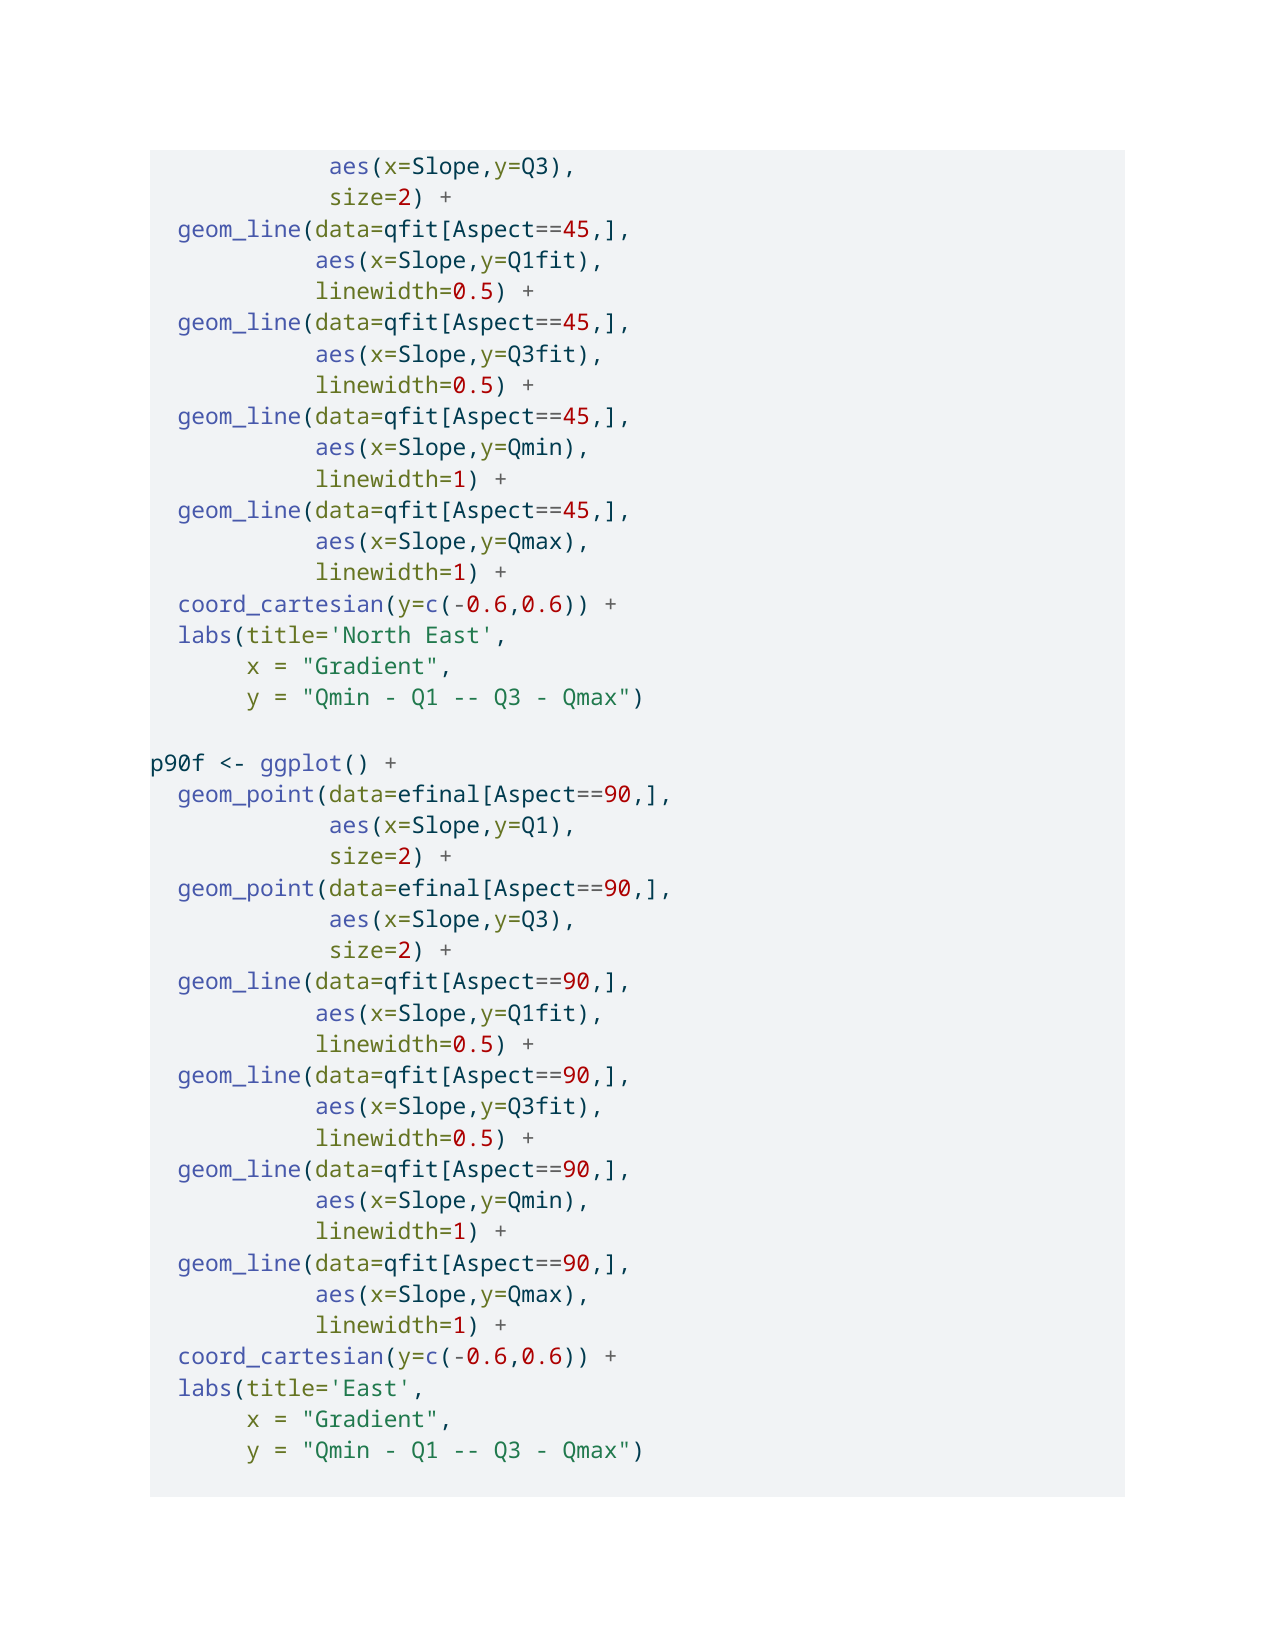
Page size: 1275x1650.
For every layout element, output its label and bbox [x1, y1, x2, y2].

text [150, 150, 1125, 1497]
